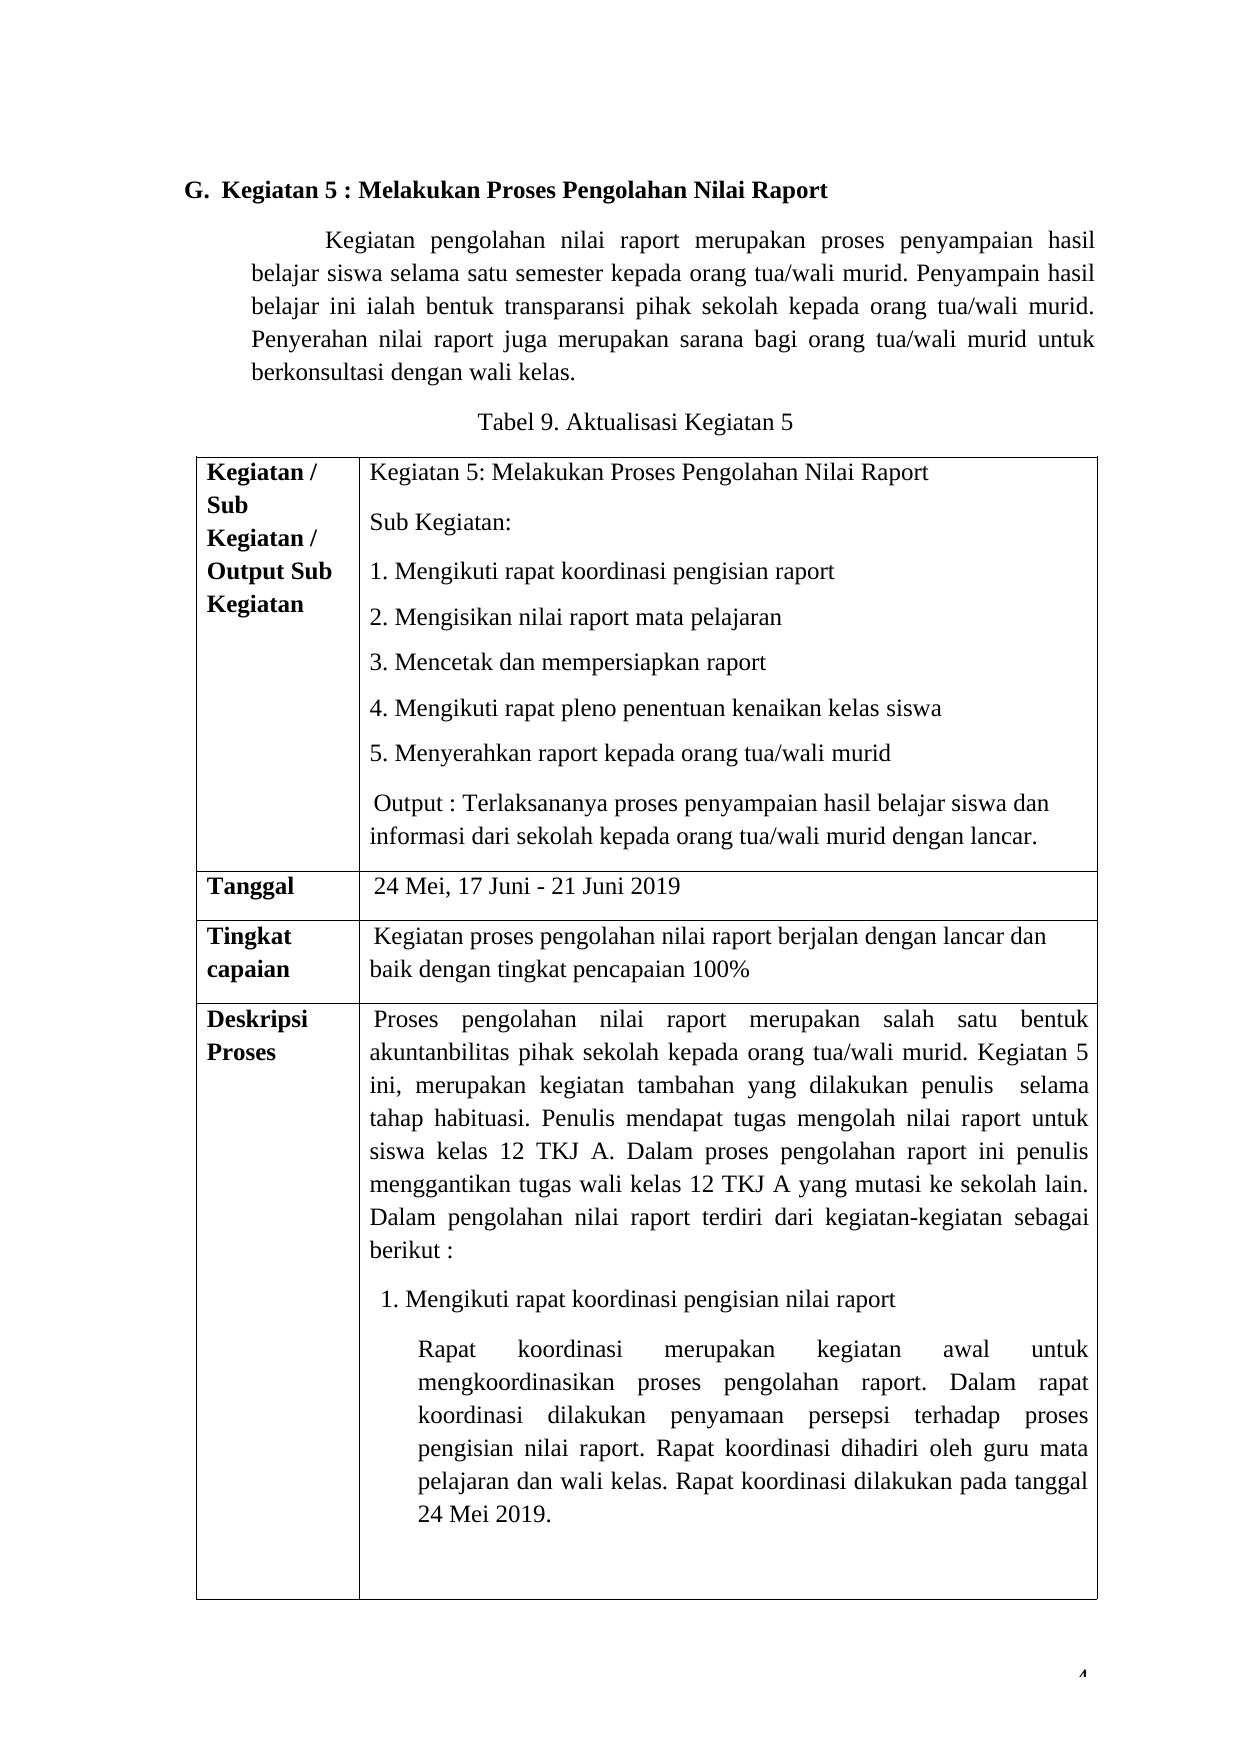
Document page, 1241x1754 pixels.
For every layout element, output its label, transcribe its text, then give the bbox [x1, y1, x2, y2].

subtitle Kegiatan 5 : Melakukan Proses Pengolahan Nilai Raport [184, 175, 1198, 204]
table_cell Kegiatan proses pengolahan nilai raport berjalan dengan lancar dan baik dengan tingkat pencapaian 100% [360, 921, 1097, 1003]
table_cell Proses pengolahan nilai raport merupakan salah satu bentuk akuntanbilitas pihak sekolah kepada orang tua/wali murid. Kegiatan 5 ini, merupakan kegiatan tambahan yang dilakukan penulis selama tahap habituasi. Penulis mendapat tugas mengolah nilai raport untuk siswa kelas 12 TKJ A. Dalam proses pengolahan raport ini penulis menggantikan tugas wali kelas 12 TKJ A yang mutasi ke sekolah lain. Dalam pengolahan nilai raport terdiri dari kegiatan-kegiatan sebagai berikut : 1. Mengikuti rapat koordinasi pengisian nilai raport Rapat koordinasi merupakan kegiatan awal untuk mengkoordinasikan proses pengolahan raport. Dalam rapat koordinasi dilakukan penyamaan persepsi terhadap proses pengisian nilai raport. Rapat koordinasi dihadiri oleh guru mata pelajaran dan wali kelas. Rapat koordinasi dilakukan pada tanggal 24 Mei 2019. [360, 1004, 1097, 1598]
table_cell Tanggal [197, 872, 359, 920]
table_cell 24 Mei, 17 Juni - 21 Juni 2019 [360, 872, 1097, 920]
table_cell Deskripsi Proses [197, 1004, 359, 1598]
text Kegiatan pengolahan nilai raport merupakan proses penyampaian hasil belajar siswa selama satu semester kepada orang tua/wali murid. Penyampain hasil belajar ini ialah bentuk transparansi pihak sekolah kepada orang tua/wali murid. Penyerahan nilai raport juga merupakan sarana bagi orang tua/wali murid untuk berkonsultasi dengan wali kelas. [251, 225, 1096, 386]
table_header Kegiatan 5: Melakukan Proses Pengolahan Nilai Raport Sub Kegiatan: Mengikuti rapat koordinasi pengisian raport Mengisikan nilai raport mata pelajaran Mencetak dan mempersiapkan raport Mengikuti rapat pleno penentuan kenaikan kelas siswa Menyerahkan raport kepada orang tua/wali murid Output : Terlaksananya proses penyampaian hasil belajar siswa dan informasi dari sekolah kepada orang tua/wali murid dengan lancar. [360, 458, 1097, 871]
table_cell Tingkat capaian [197, 921, 359, 1003]
table_header Kegiatan / Sub Kegiatan / Output Sub Kegiatan [197, 458, 359, 871]
text Tabel 9. Aktualisasi Kegiatan 5 [477, 407, 1198, 435]
